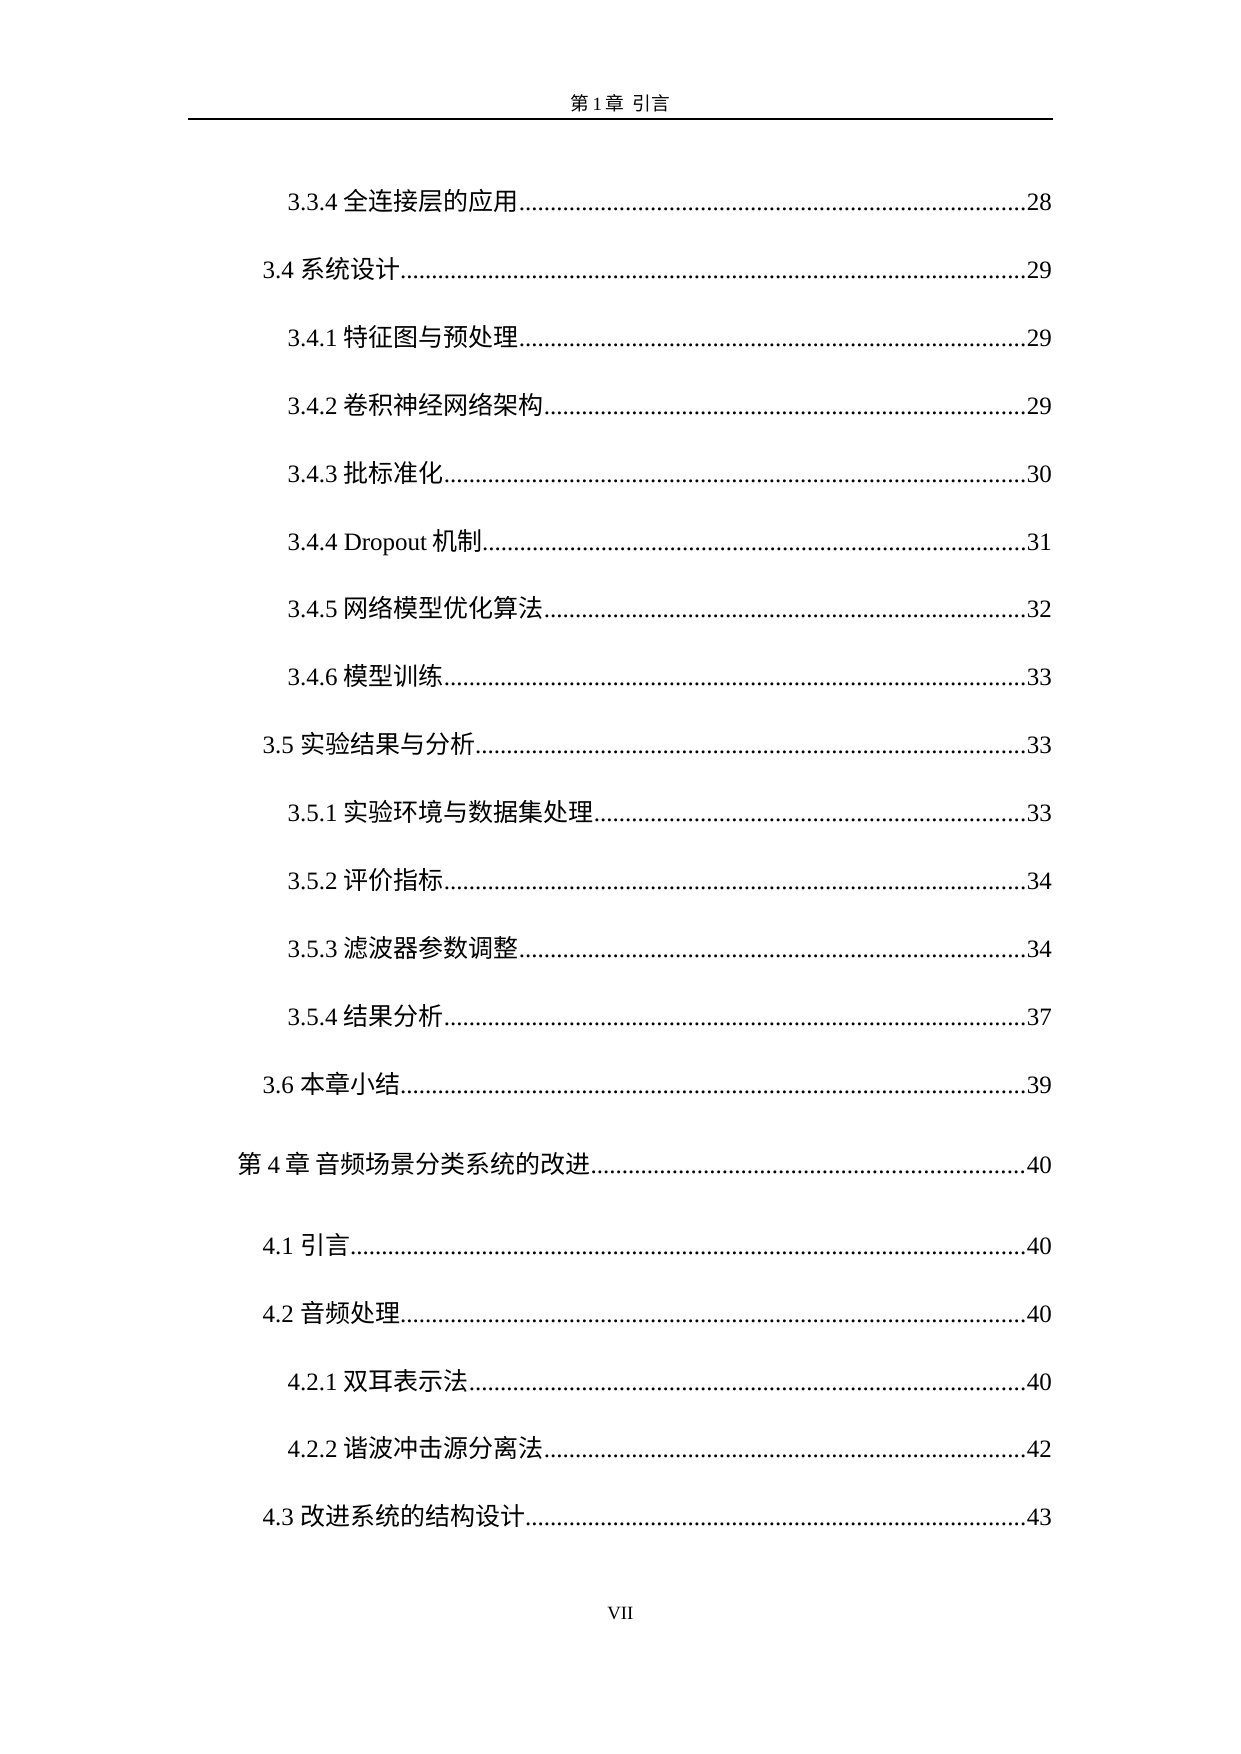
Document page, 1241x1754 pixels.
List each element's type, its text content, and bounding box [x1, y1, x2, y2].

text 3.5.4 结果分析 37 [237, 981, 1053, 1048]
text 3.5.3 滤波器参数调整 34 [237, 913, 1053, 981]
text 3.5.1 实验环境与数据集处理 33 [237, 777, 1053, 845]
text 4.2.2 谐波冲击源分离法 42 [237, 1413, 1053, 1481]
text 4.2 音频处理 40 [212, 1277, 1053, 1345]
text 3.5.2 评价指标 34 [237, 845, 1053, 913]
text 第4章 音频场景分类系统的改进 40 [187, 1129, 1053, 1197]
text 3.4.2 卷积神经网络架构 29 [237, 369, 1053, 437]
text 4.3 改进系统的结构设计 43 [212, 1481, 1053, 1549]
text 3.5 实验结果与分析 33 [212, 709, 1053, 777]
text 3.4 系统设计 29 [212, 233, 1053, 301]
text 3.4.3 批标准化 30 [237, 437, 1053, 505]
text 4.2.1 双耳表示法 40 [237, 1345, 1053, 1413]
text 3.4.6 模型训练 33 [237, 641, 1053, 709]
text 3.3.4 全连接层的应用 28 [237, 166, 1053, 233]
text 3.4.5 网络模型优化算法 32 [237, 573, 1053, 641]
text 3.6 本章小结 39 [212, 1048, 1053, 1116]
text 3.4.1 特征图与预处理 29 [237, 301, 1053, 369]
text 3.4.4 Dropout机制 31 [237, 505, 1053, 573]
text 4.1 引言 40 [212, 1209, 1053, 1277]
